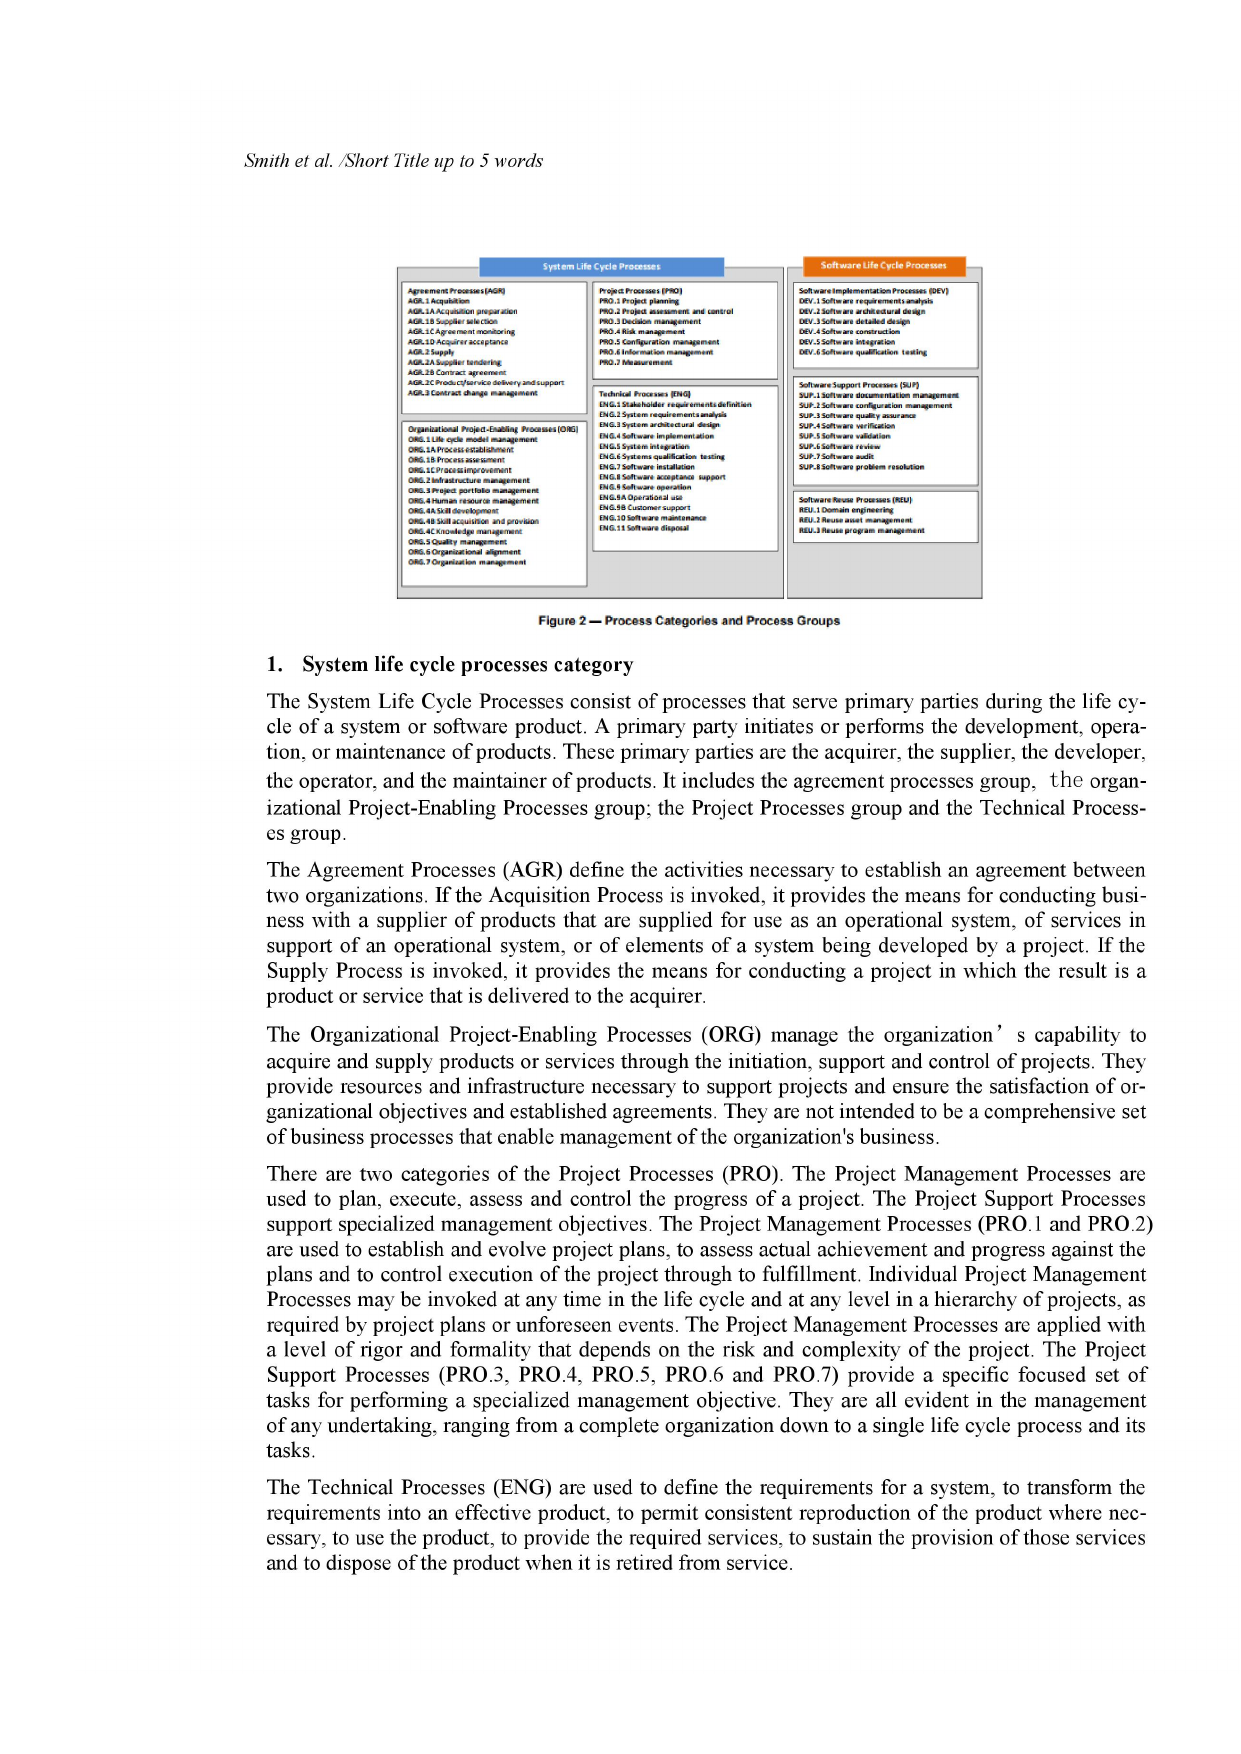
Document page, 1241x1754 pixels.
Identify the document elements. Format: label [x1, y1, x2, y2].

picture [75, 80, 1241, 1674]
